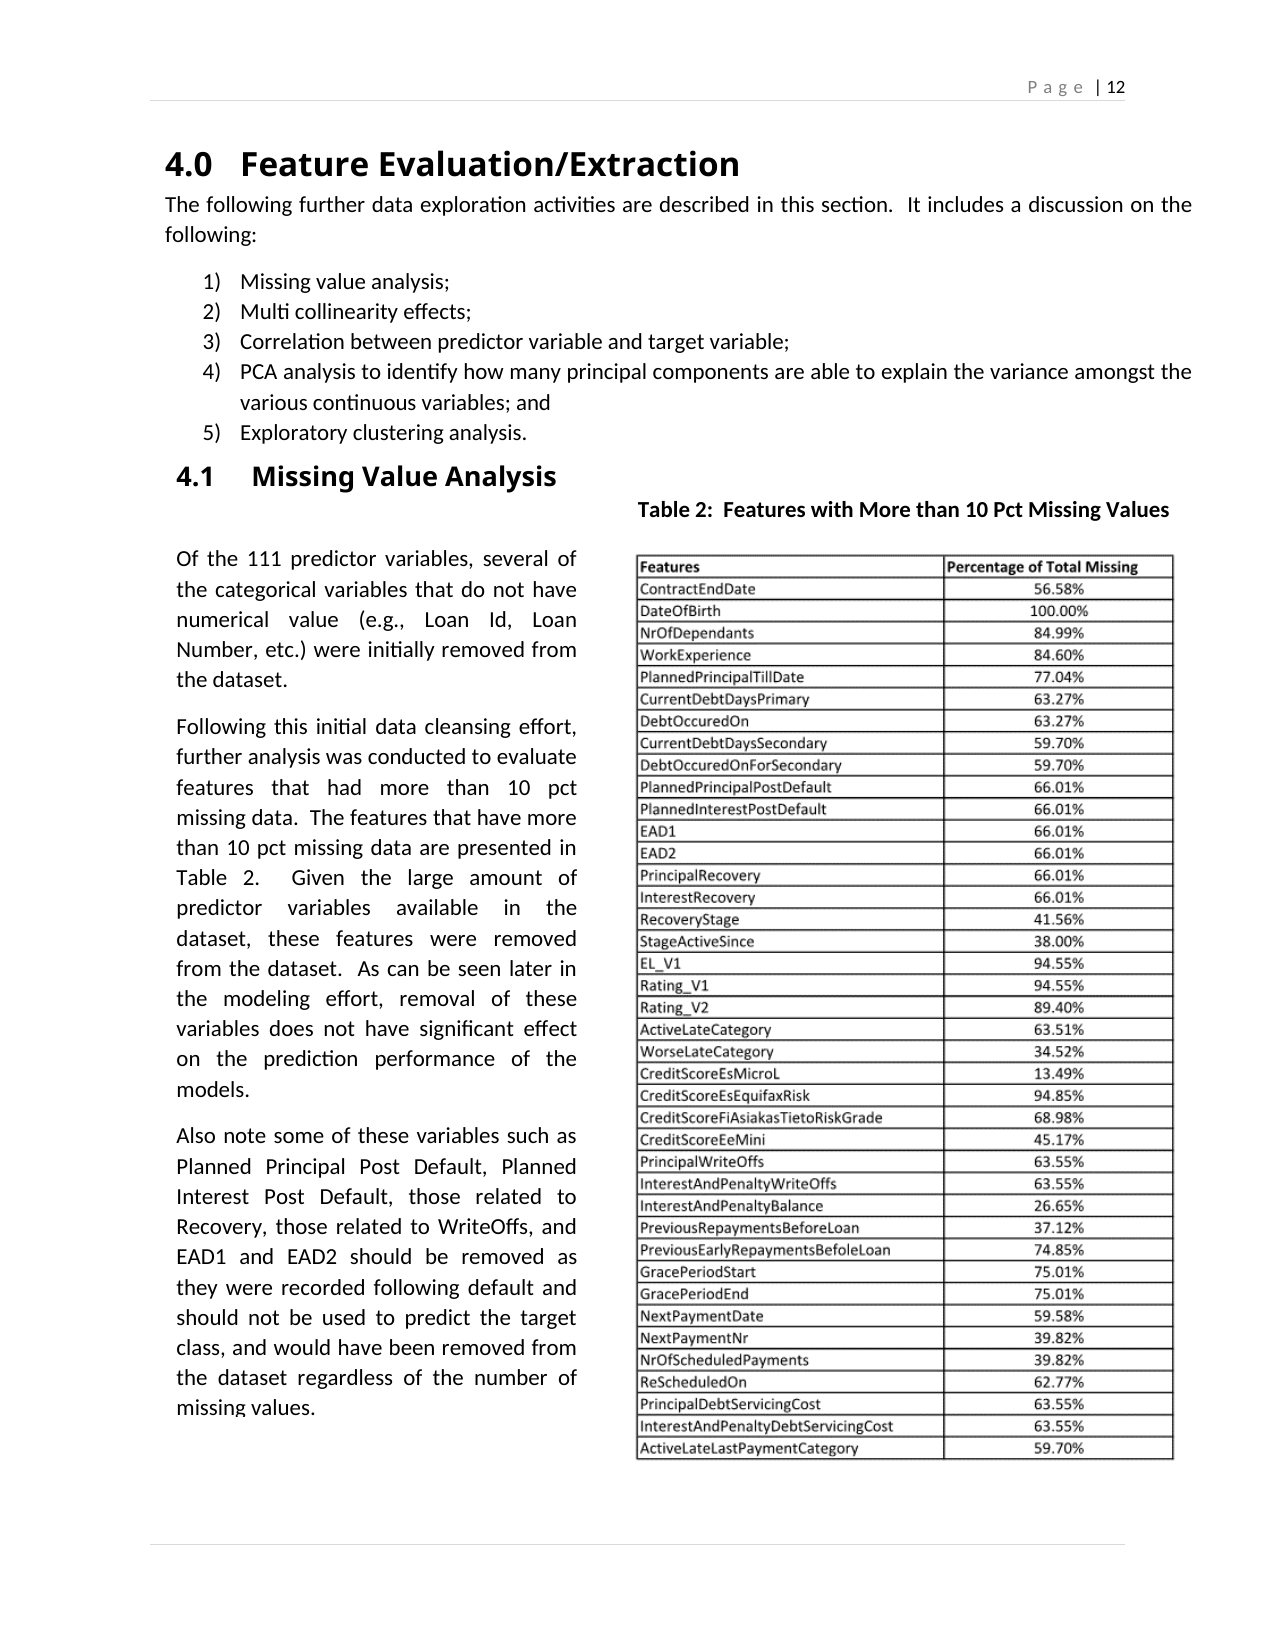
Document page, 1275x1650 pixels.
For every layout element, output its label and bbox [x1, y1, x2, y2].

picture [620, 542, 1188, 1478]
